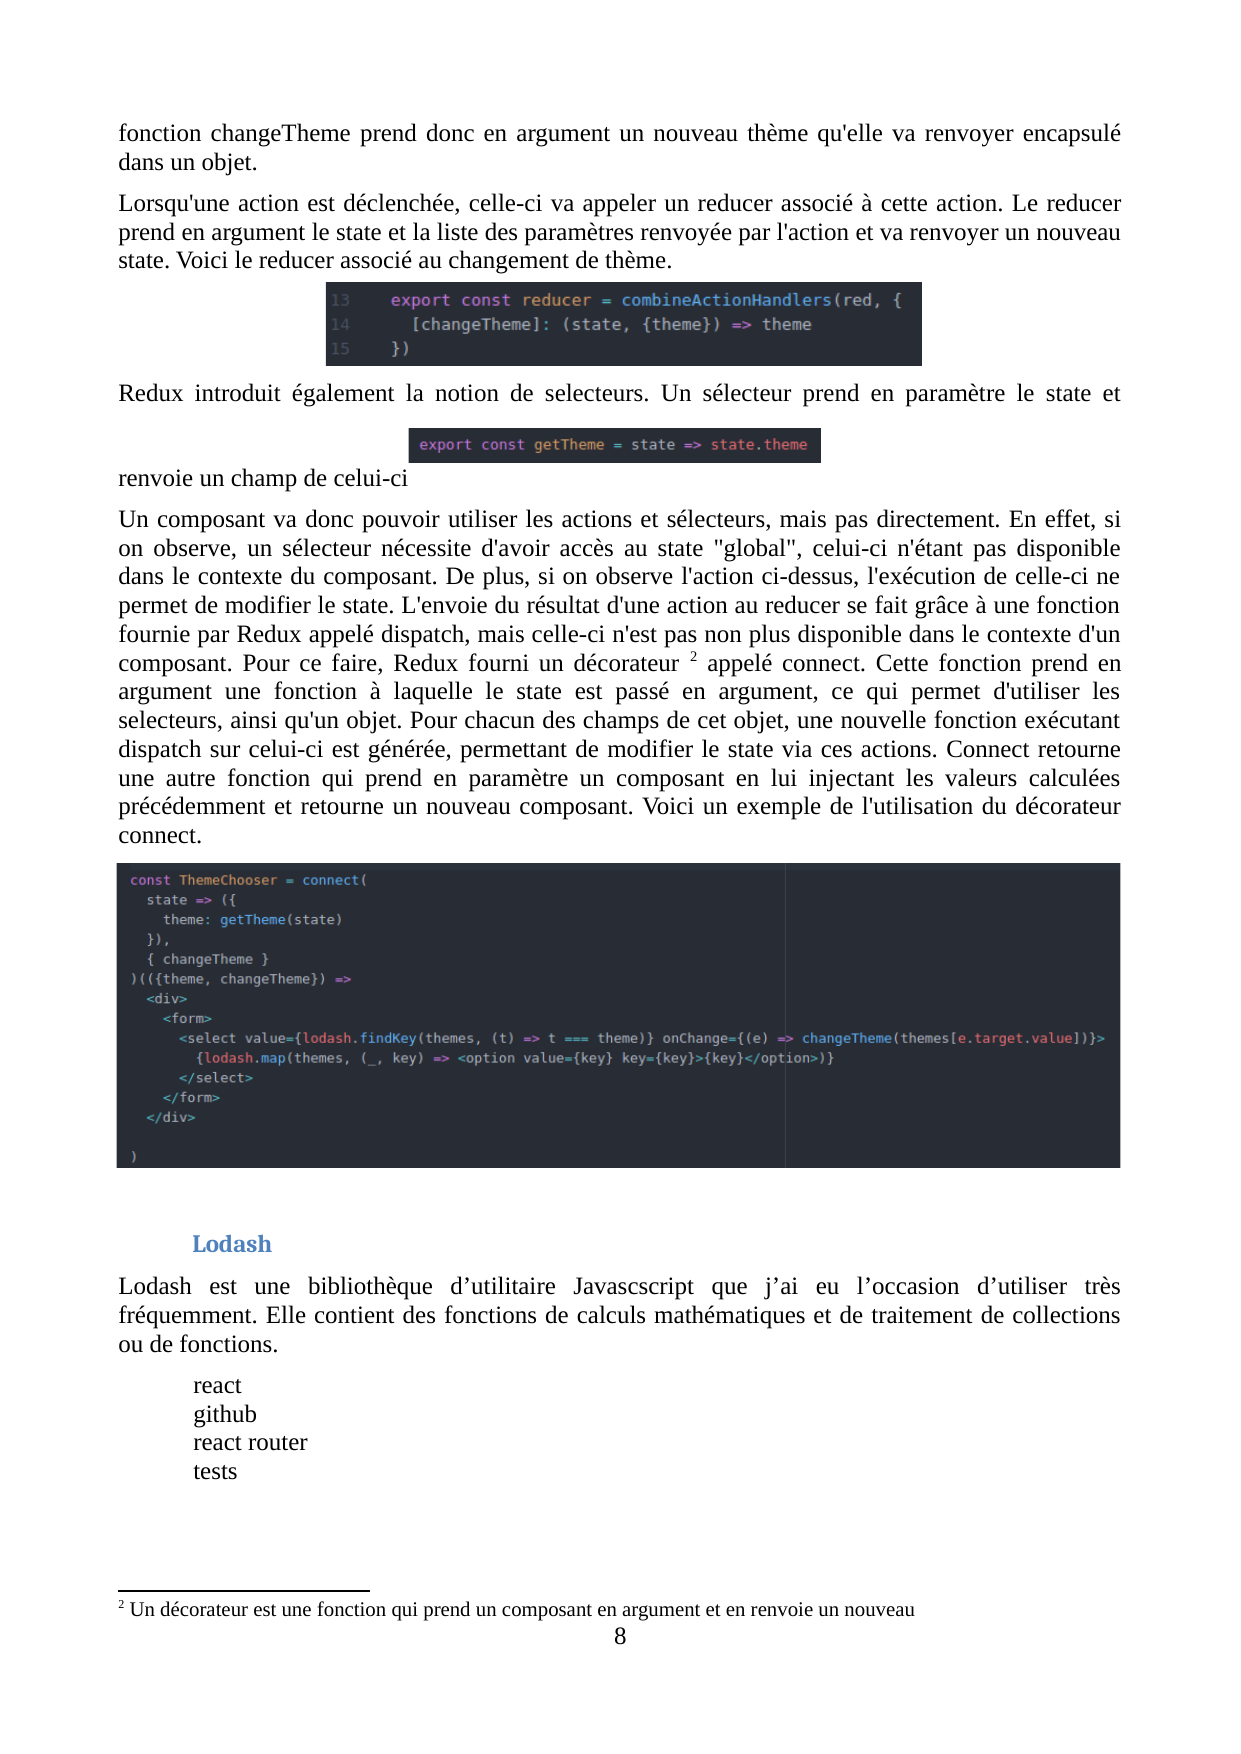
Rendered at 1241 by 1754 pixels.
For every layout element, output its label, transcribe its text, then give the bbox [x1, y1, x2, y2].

picture [408, 428, 821, 463]
picture [325, 282, 922, 366]
text Un composant va donc pouvoir utiliser les actions et sélecteurs, mais pas directement. En effet, si on observe, un sélecteur nécessite d'avoir accès au state "global", celui-ci n'étant pas disponible dans le contexte du composant. De plus, si on observe l'action ci-dessus, l'exécution de celle-ci ne permet de modifier le state. L'envoie du résultat d'une action au reducer se fait grâce à une fonction fournie par Redux appelé dispatch, mais celle-ci n'est pas non plus disponible dans le contexte d'un composant. Pour ce faire, Redux fourni un décorateur appelé connect. Cette fonction prend en argument une fonction à laquelle le state est passé en argument, ce qui permet d'utiliser les selecteurs, ainsi qu'un objet. Pour chacun des champs de cet objet, une nouvelle fonction exécutant dispatch sur celui-ci est générée, permettant de modifier le state via ces actions. Connect retourne une autre fonction qui prend en paramètre un composant en lui injectant les valeurs calculées précédemment et retourne un nouveau composant. Voici un exemple de l'utilisation du décorateur connect. [118, 504, 1122, 849]
text Lorsqu'une action est déclenchée, celle-ci va appeler un reducer associé à cette action. Le reducer prend en argument le state et la liste des paramètres renvoyée par l'action et va renvoyer un nouveau state. Voici le reducer associé au changement de thème. [118, 188, 1122, 274]
list react router [193, 1427, 1122, 1456]
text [118, 118, 1122, 176]
list github [193, 1399, 1122, 1427]
list tests [193, 1456, 1122, 1485]
picture [116, 863, 1121, 1168]
